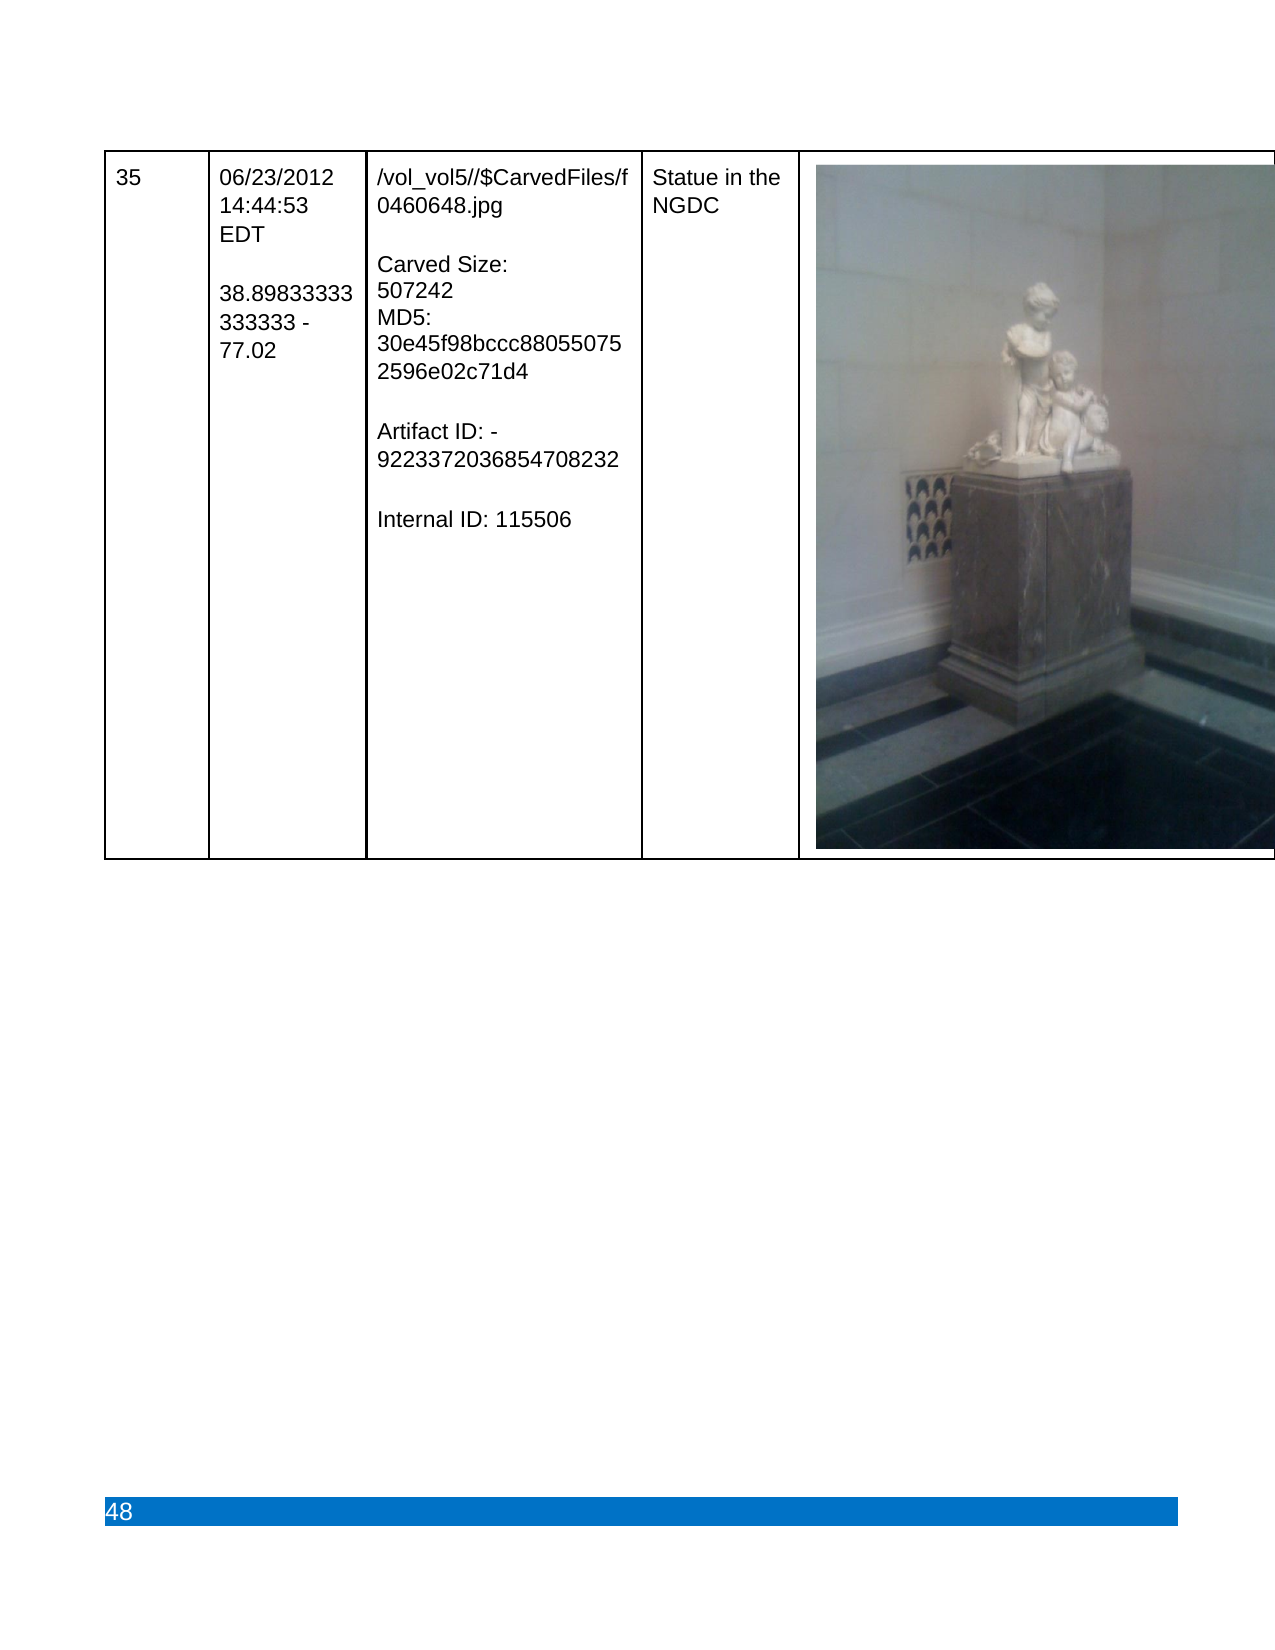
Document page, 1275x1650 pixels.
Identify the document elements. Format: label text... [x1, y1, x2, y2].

table_header /vol_vol5//$CarvedFiles/f 0460648.jpg Carved Size: 507242 MD5: 30e45f98bccc88055075 2596e02c71d4 Artifact ID: - 9223372036854708232 Internal ID: 115506 [368, 152, 641, 858]
table_header 06/23/2012 14:44:53 EDT 38.89833333 333333 - 77.02 [210, 152, 365, 858]
table_header Statue in the NGDC [643, 152, 798, 858]
table_header 35 [106, 152, 208, 858]
picture [816, 165, 1275, 849]
table_header [800, 152, 1274, 858]
